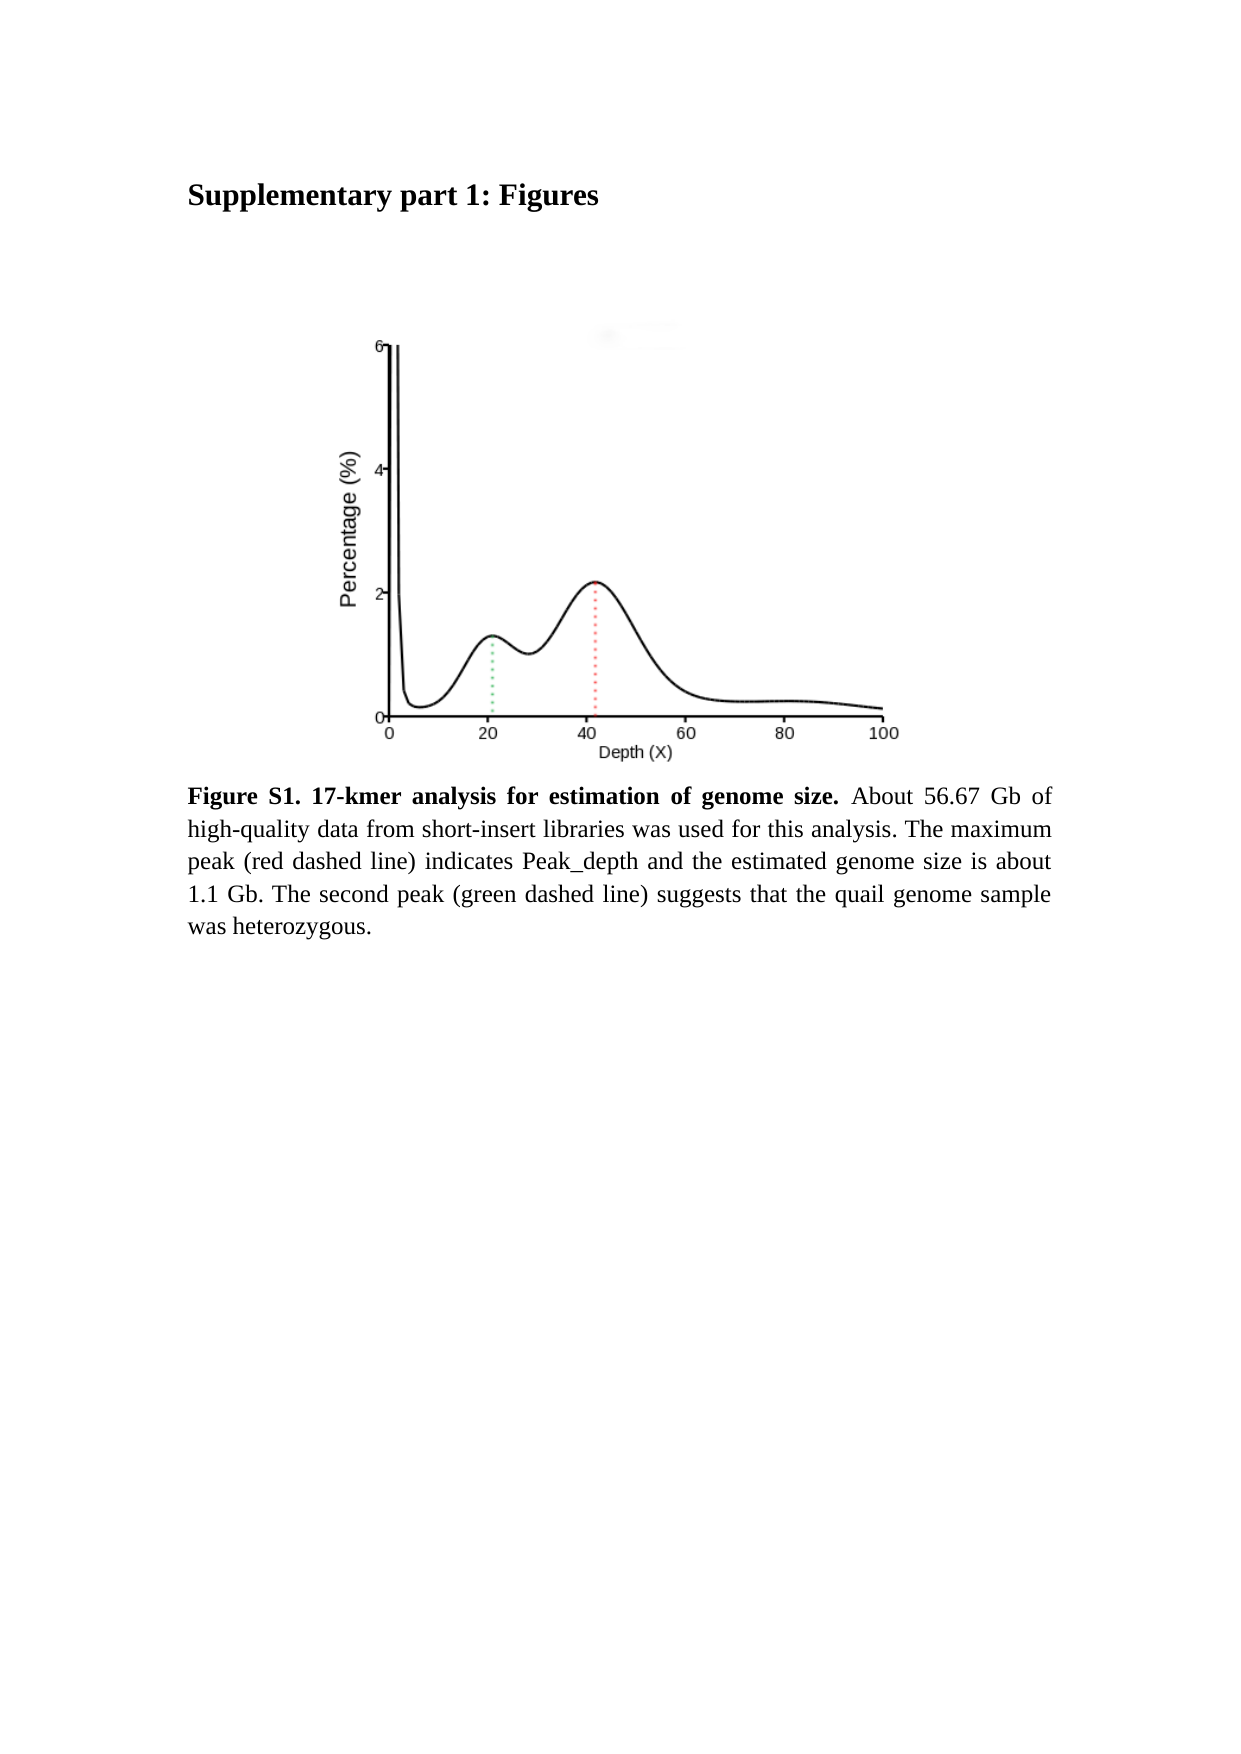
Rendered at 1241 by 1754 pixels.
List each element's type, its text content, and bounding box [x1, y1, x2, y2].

text Figure S1. 17-kmer analysis for estimation of genome size. About 56.67 Gb of high-quality data from short-insert libraries was used for this analysis. The maximum peak (red dashed line) indicates Peak_depth and the estimated genome size is about 1.1 Gb. The second peak (green dashed line) suggests that the quail genome sample was heterozygous. [187, 779, 1053, 942]
text Supplementary part 1: Figures [187, 162, 1053, 227]
picture [319, 295, 921, 776]
